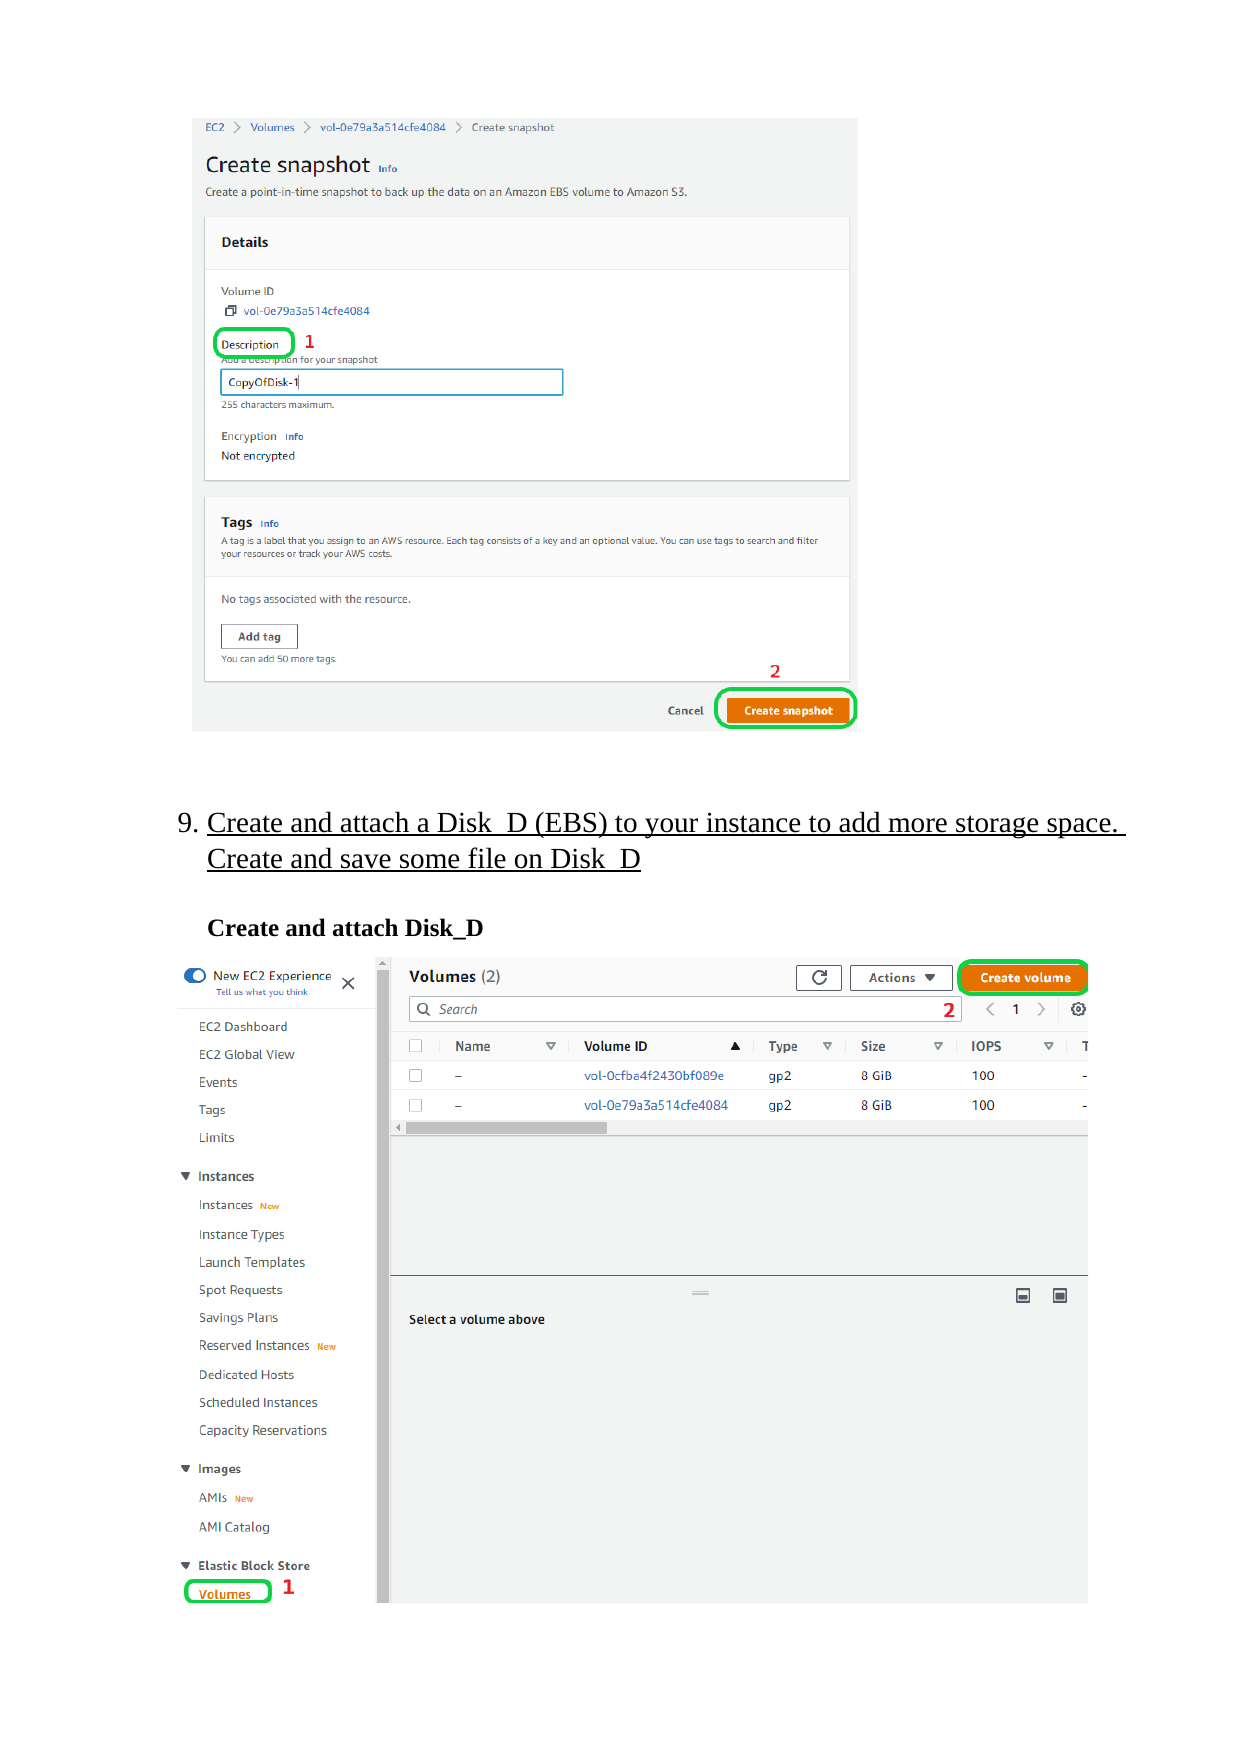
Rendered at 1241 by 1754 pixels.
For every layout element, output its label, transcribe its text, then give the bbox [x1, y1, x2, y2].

picture [192, 118, 858, 731]
list Create and attach Disk_D [207, 913, 1152, 942]
picture [177, 957, 1089, 1603]
list Create and attach a Disk_D (EBS) to your instance to add more storage space. Create and save some file on Disk_D [177, 805, 1152, 875]
